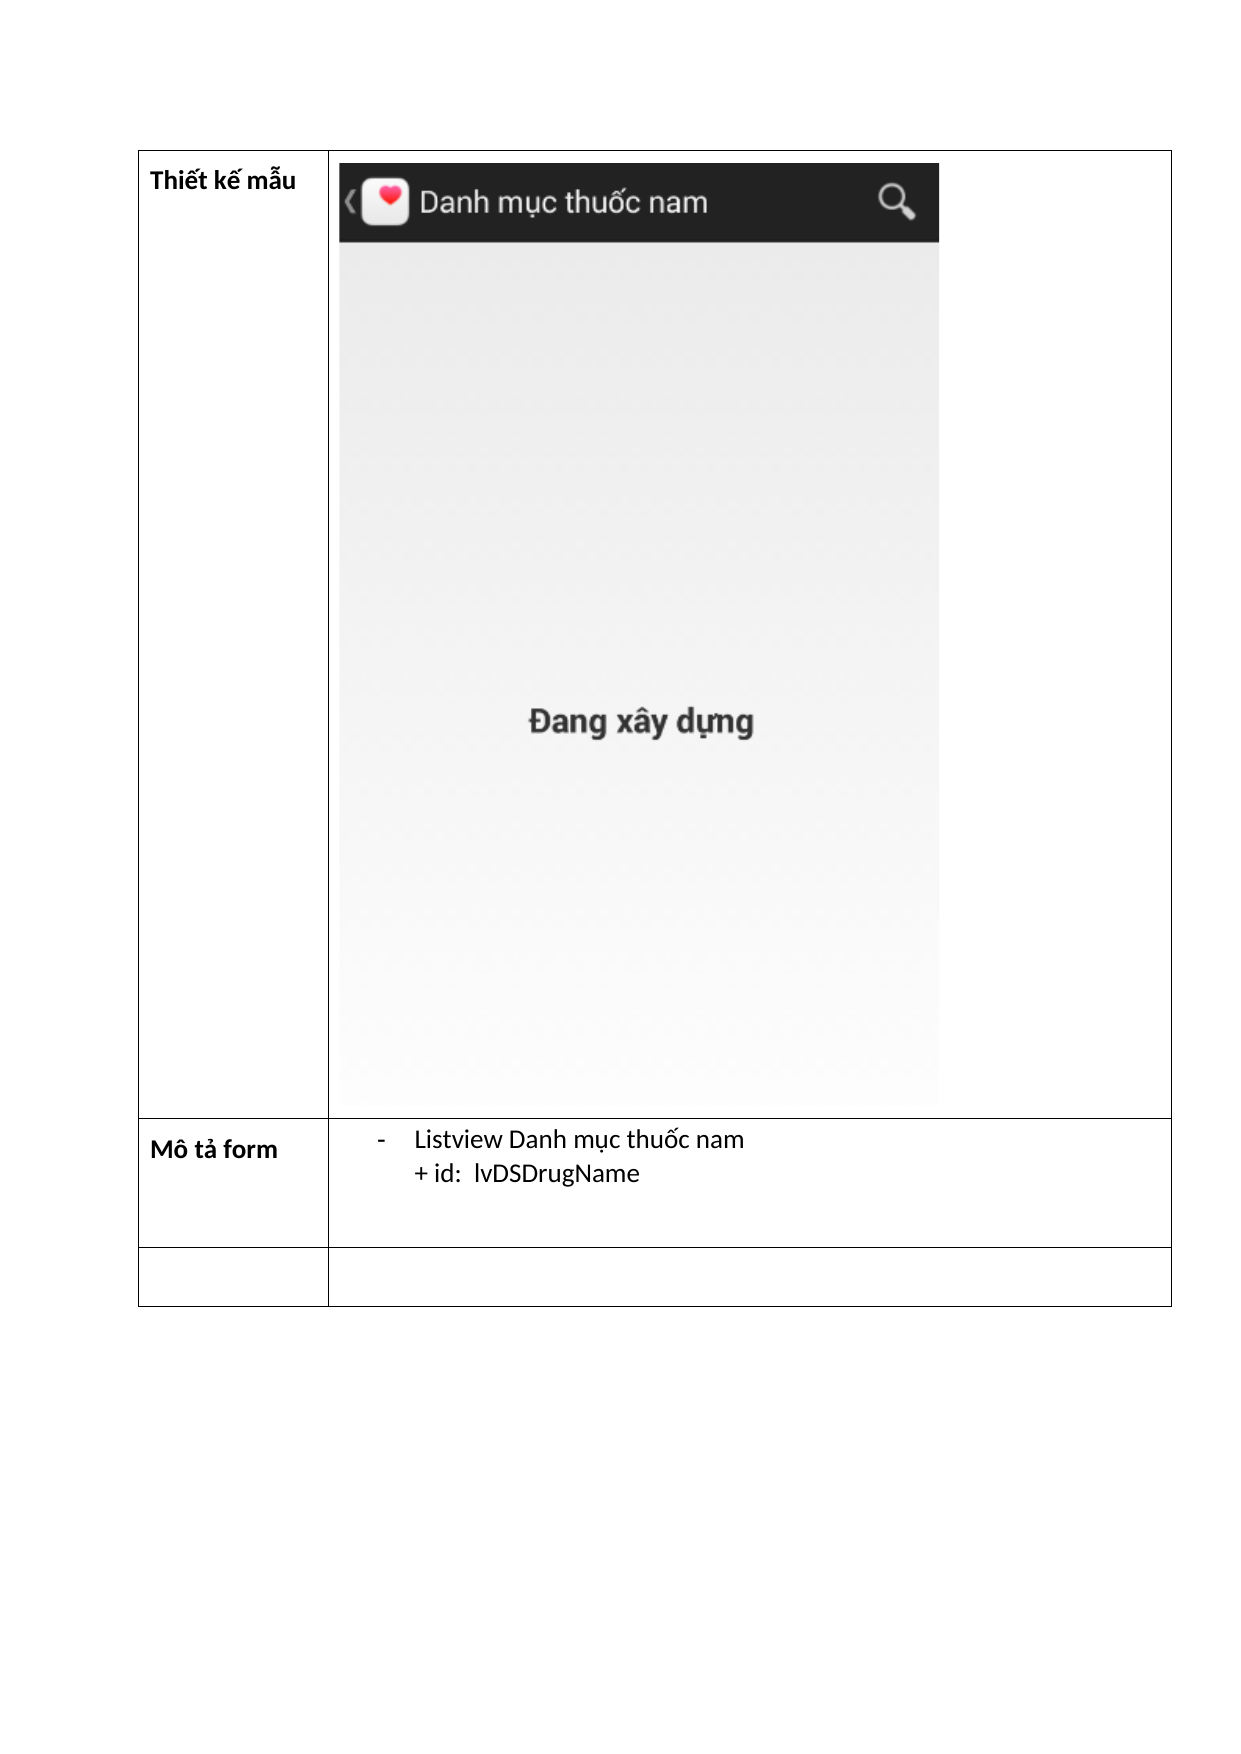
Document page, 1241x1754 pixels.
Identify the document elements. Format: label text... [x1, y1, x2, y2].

table_header Thiết kế mẫu [139, 151, 328, 1118]
picture [339, 163, 940, 1106]
table_cell Listview Danh mục thuốc nam + id: lvDSDrugName [329, 1119, 1171, 1247]
table_header [329, 151, 1171, 1118]
table_cell [329, 1248, 1171, 1306]
table_cell Mô tả form [139, 1119, 328, 1247]
table_cell [139, 1248, 328, 1306]
